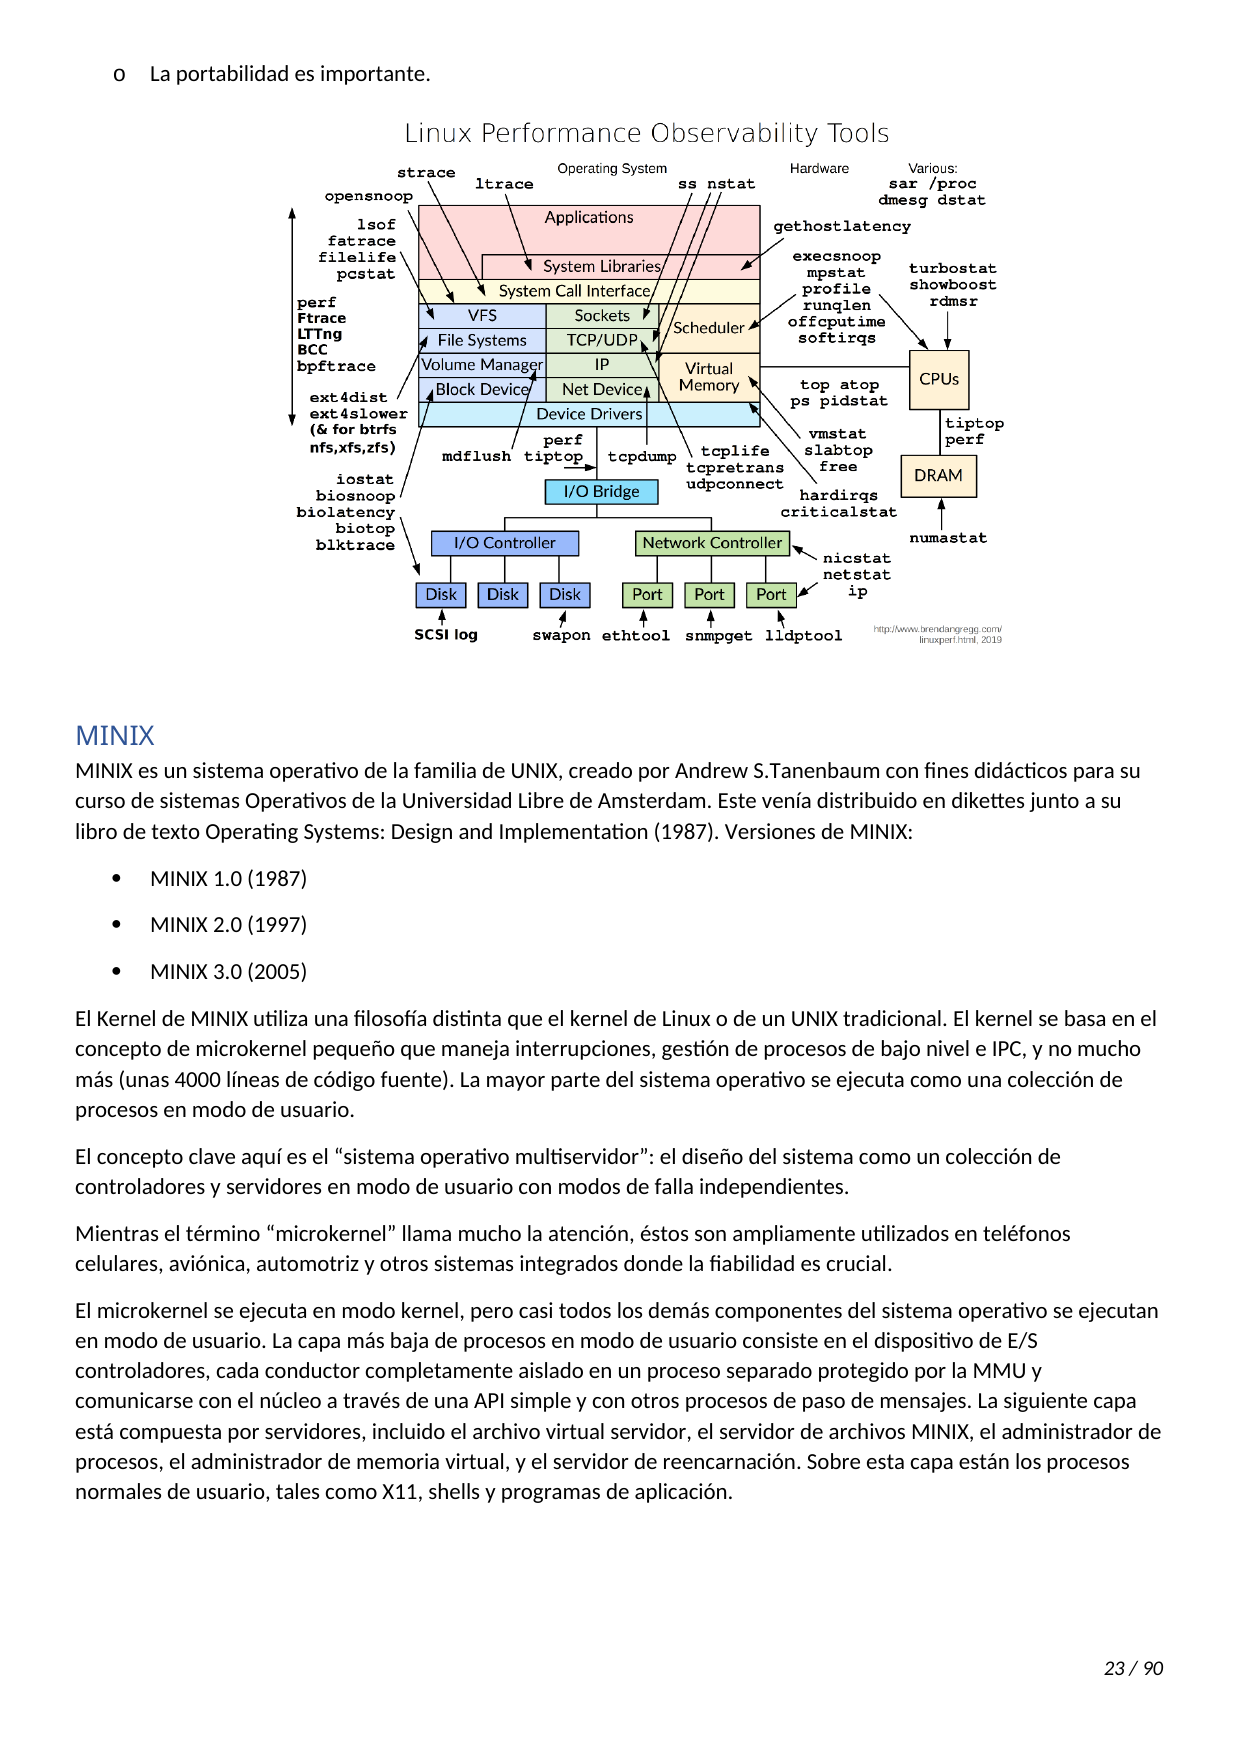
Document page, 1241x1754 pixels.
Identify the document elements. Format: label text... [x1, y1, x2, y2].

subtitle MINIX [75, 717, 1165, 753]
text El microkernel se ejecuta en modo kernel, pero casi todos los demás componentes del sistema operativo se ejecutan en modo de usuario. La capa más baja de procesos en modo de usuario consiste en el dispositivo de E/S controladores, cada conductor completamente aislado en un proceso separado protegido por la MMU y comunicarse con el núcleo a través de una API simple y con otros procesos de paso de mensajes. La siguiente capa está compuesta por servidores, incluido el archivo virtual servidor, el servidor de archivos MINIX, el administrador de procesos, el administrador de memoria virtual, y el servidor de reencarnación. Sobre esta capa están los procesos normales de usuario, tales como X11, shells y programas de aplicación. [75, 1296, 1165, 1505]
text El concepto clave aquí es el “sistema operativo multiservidor”: el diseño del sistema como un colección de controladores y servidores en modo de usuario con modos de falla independientes. [75, 1142, 1165, 1200]
list La portabilidad es importante. [112, 59, 1165, 88]
list MINIX 1.0 (1987) [112, 864, 1165, 892]
text Mientras el término “microkernel” llama mucho la atención, éstos son ampliamente utilizados en teléfonos celulares, aviónica, automotriz y otros sistemas integrados donde la fiabilidad es crucial. [75, 1219, 1165, 1277]
list MINIX 3.0 (2005) [112, 957, 1165, 985]
text El Kernel de MINIX utiliza una filosofía distinta que el kernel de Linux o de un UNIX tradicional. El kernel se basa en el concepto de microkernel pequeño que maneja interrupciones, gestión de procesos de bajo nivel e IPC, y no mucho más (unas 4000 líneas de código fuente). La mayor parte del sistema operativo se ejecuta como una colección de procesos en modo de usuario. [75, 1004, 1165, 1123]
list MINIX 2.0 (1997) [112, 911, 1165, 938]
text MINIX es un sistema operativo de la familia de UNIX, creado por Andrew S.Tanenbaum con fines didácticos para su curso de sistemas Operativos de la Universidad Libre de Amsterdam. Este venía distribuido en dikettes junto a su libro de texto Operating Systems: Design and Implementation (1987). Versiones de MINIX: [75, 756, 1165, 845]
picture [285, 107, 1003, 645]
